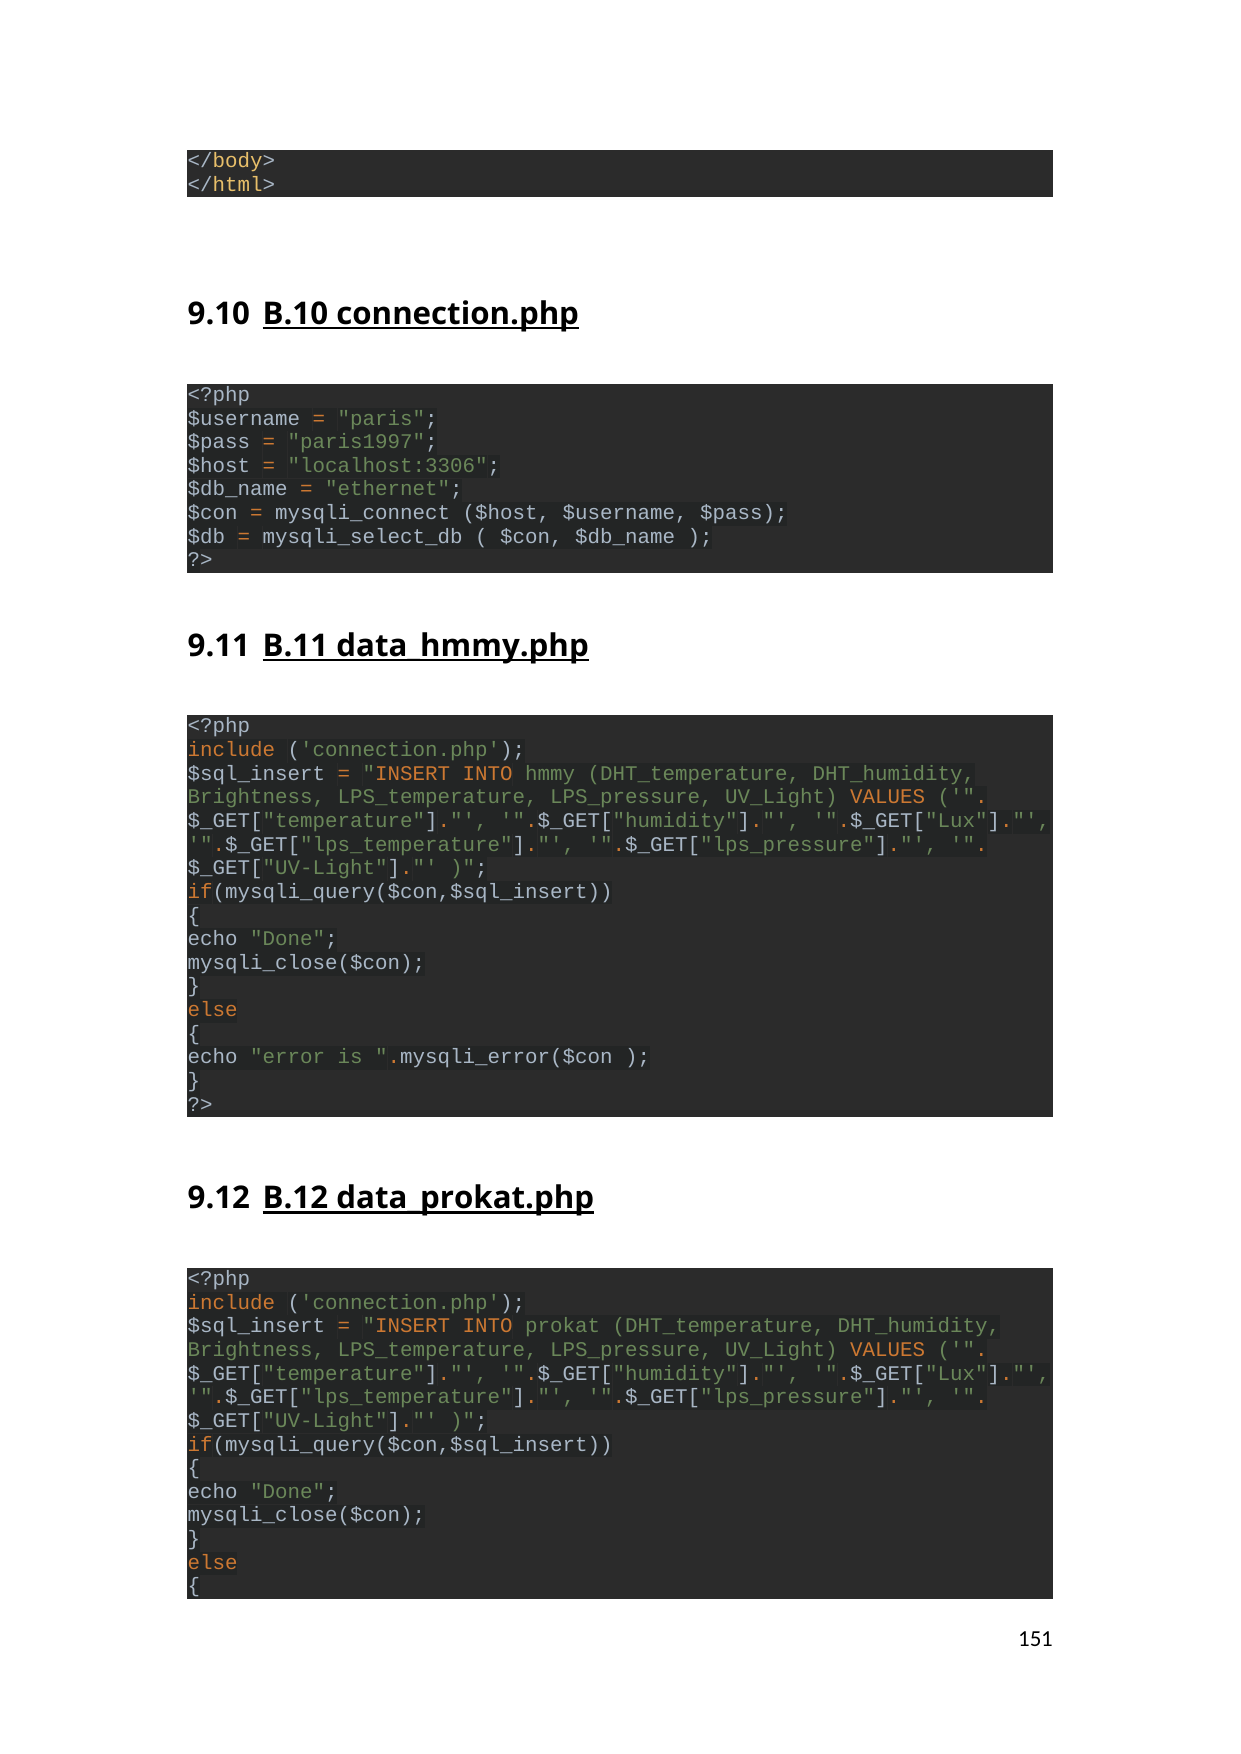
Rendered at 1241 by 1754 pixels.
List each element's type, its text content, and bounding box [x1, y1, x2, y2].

text <?php $username = "paris"; $pass = "paris1997"; $host = "localhost:3306"; $db_name = "ethernet"; $con = mysqli_connect ($host, $username, $pass); $db = mysqli_select_db ( $con, $db_name ); ?> [187, 384, 1053, 573]
subtitle Β.10 connection.php [187, 291, 1053, 334]
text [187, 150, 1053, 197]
text <?php include ('connection.php'); $sql_insert = "INSERT INTO hmmy (DHT_temperature, DHT_humidity, Brightness, LPS_temperature, LPS_pressure, UV_Light) VALUES ('".$_GET["temperature"]."', '".$_GET["humidity"]."', '".$_GET["Lux"]."', '".$_GET["lps_temperature"]."', '".$_GET["lps_pressure"]."', '".$_GET["UV-Light"]."' )"; if(mysqli_query($con,$sql_insert)) { echo "Done"; mysqli_close($con); } else { echo "error is ".mysqli_error($con ); } ?> [187, 715, 1053, 1117]
subtitle Β.12 data_prokat.php [187, 1175, 1053, 1218]
subtitle Β.11 data_hmmy.php [187, 623, 1053, 665]
